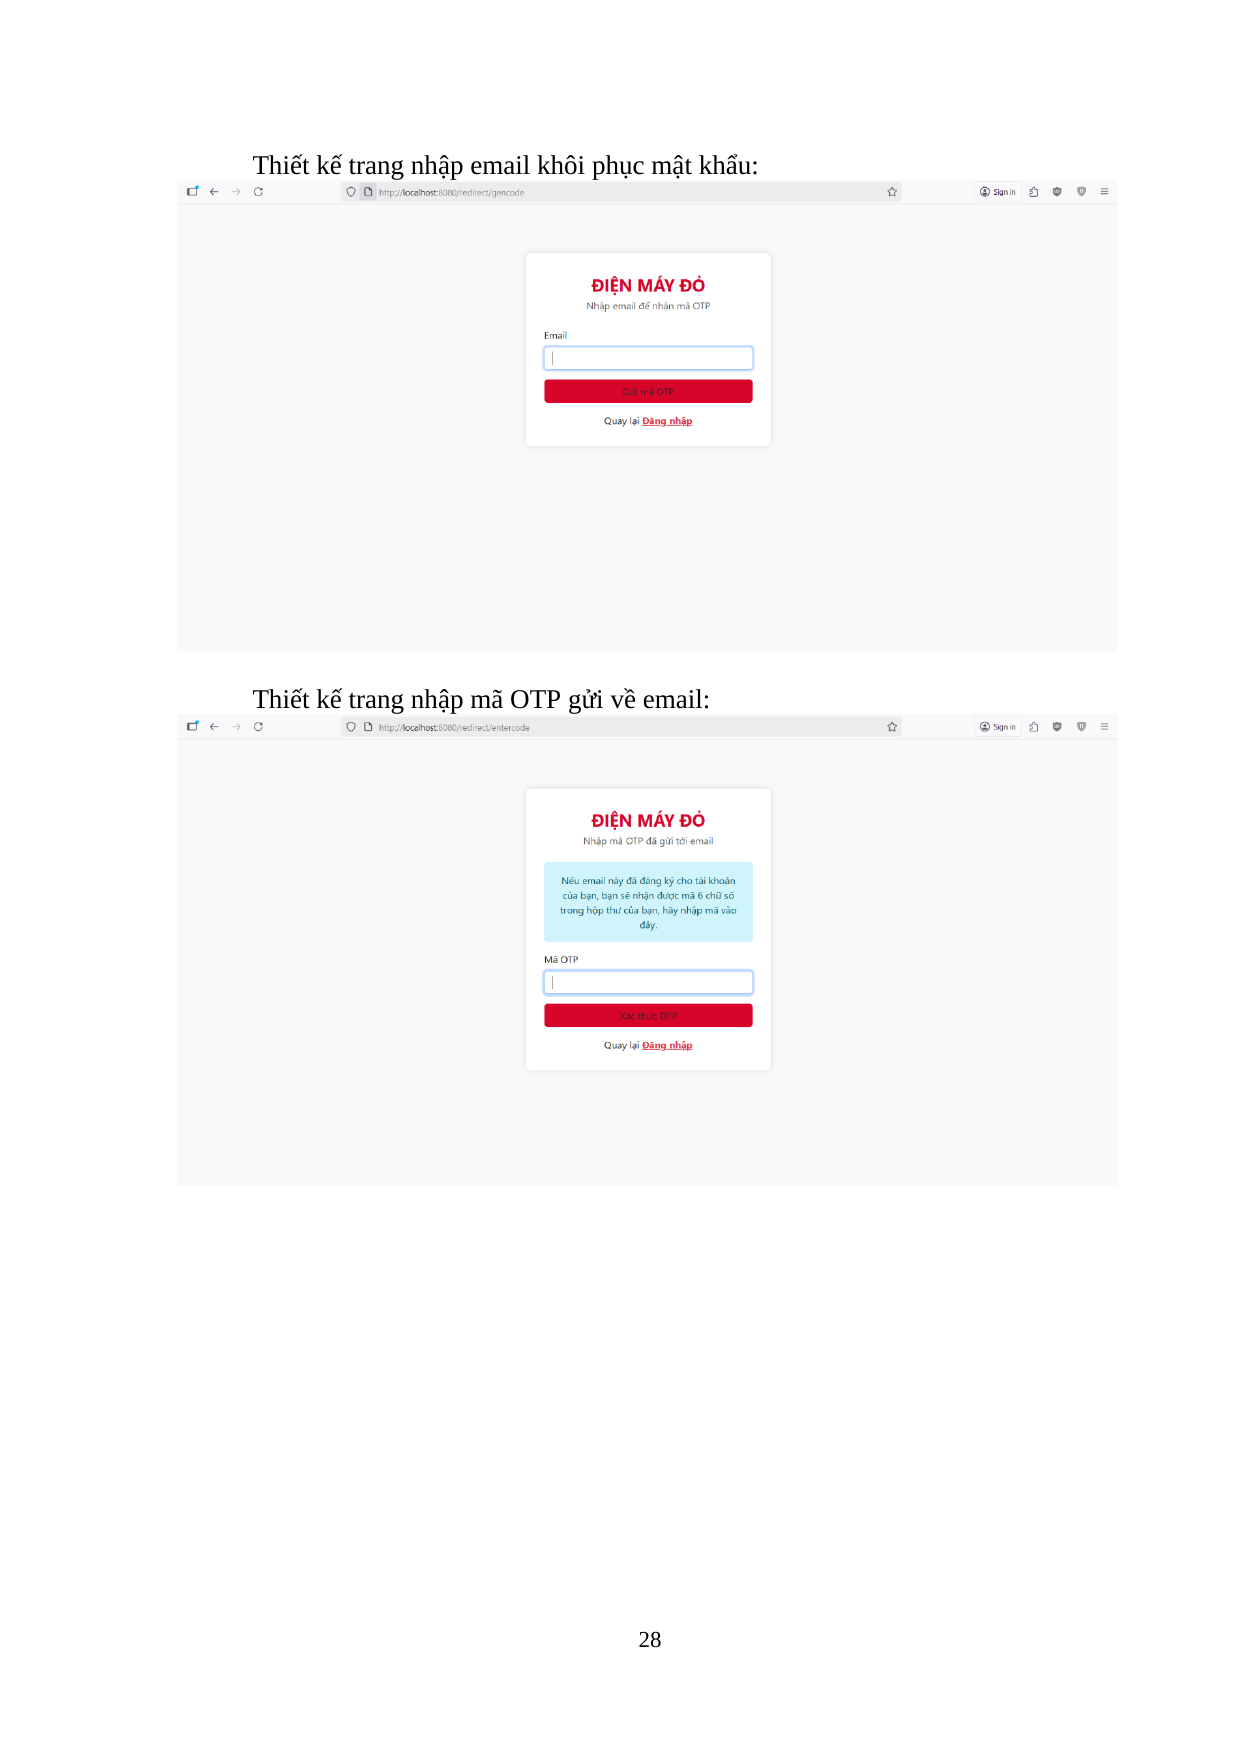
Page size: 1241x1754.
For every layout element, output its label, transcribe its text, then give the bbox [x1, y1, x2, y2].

picture [177, 714, 1118, 1186]
picture [177, 180, 1118, 652]
text Thiết kế trang nhập email khôi phục mật khẩu: [177, 149, 1122, 180]
